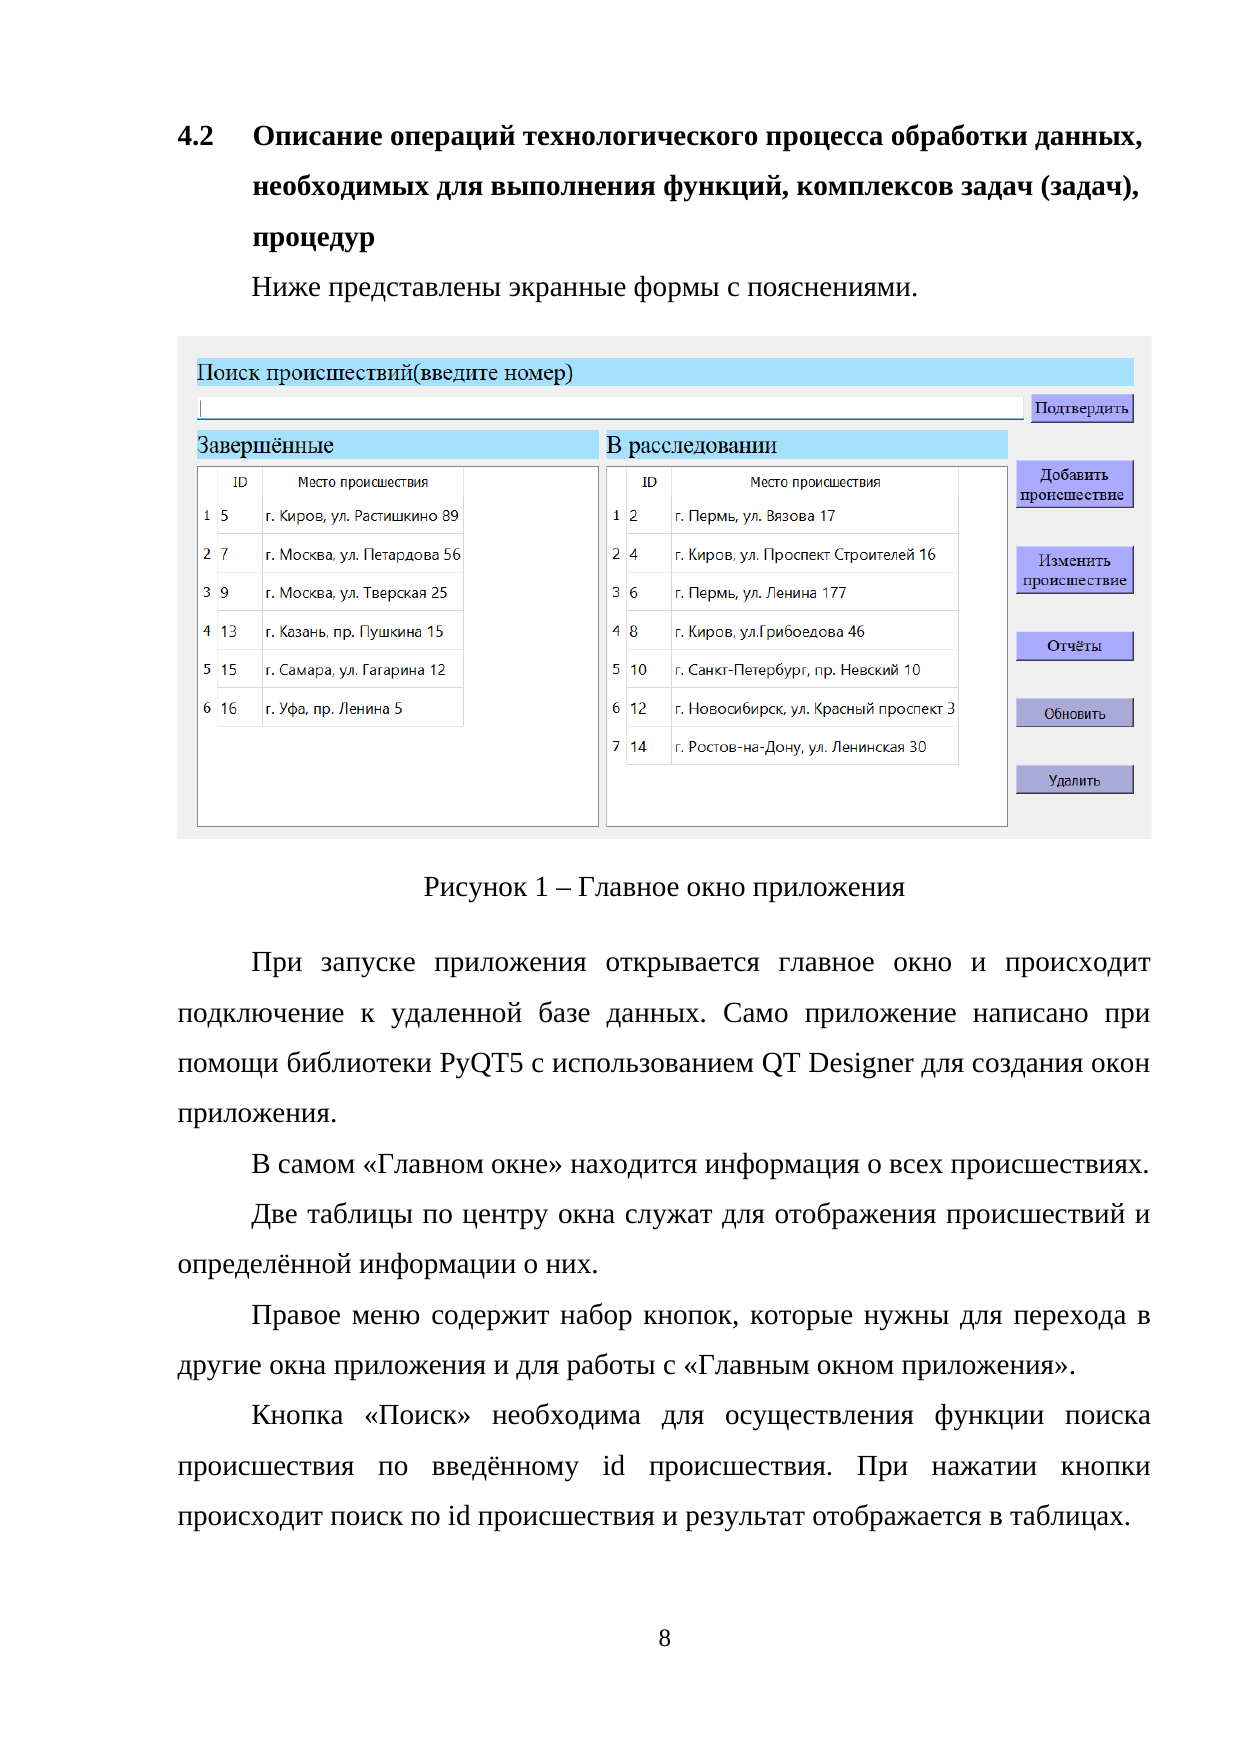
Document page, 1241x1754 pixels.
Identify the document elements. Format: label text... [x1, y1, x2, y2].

text Правое меню содержит набор кнопок, которые нужны для перехода в другие окна приложения и для работы с «Главным окном приложения». [177, 1297, 1152, 1381]
text Ниже представлены экранные формы с пояснениями. [219, 269, 1152, 303]
picture [177, 336, 1152, 839]
text Кнопка «Поиск» необходима для осуществления функции поиска происшествия по введённому id происшествия. При нажатии кнопки происходит поиск по id происшествия и результат отображается в таблицах. [177, 1397, 1152, 1532]
list Описание операций технологического процесса обработки данных, необходимых для выполнения функций, комплексов задач (задач), процедур [177, 118, 1152, 252]
text При запуске приложения открывается главное окно и происходит подключение к удаленной базе данных. Само приложение написано при помощи библиотеки PyQT5 с использованием QT Designer для создания окон приложения. [177, 944, 1152, 1129]
text Две таблицы по центру окна служат для отображения происшествий и определённой информации о них. [177, 1196, 1152, 1280]
text В самом «Главном окне» находится информация о всех происшествиях. [177, 1146, 1152, 1179]
text Рисунок 1 – Главное окно приложения [177, 869, 1152, 903]
